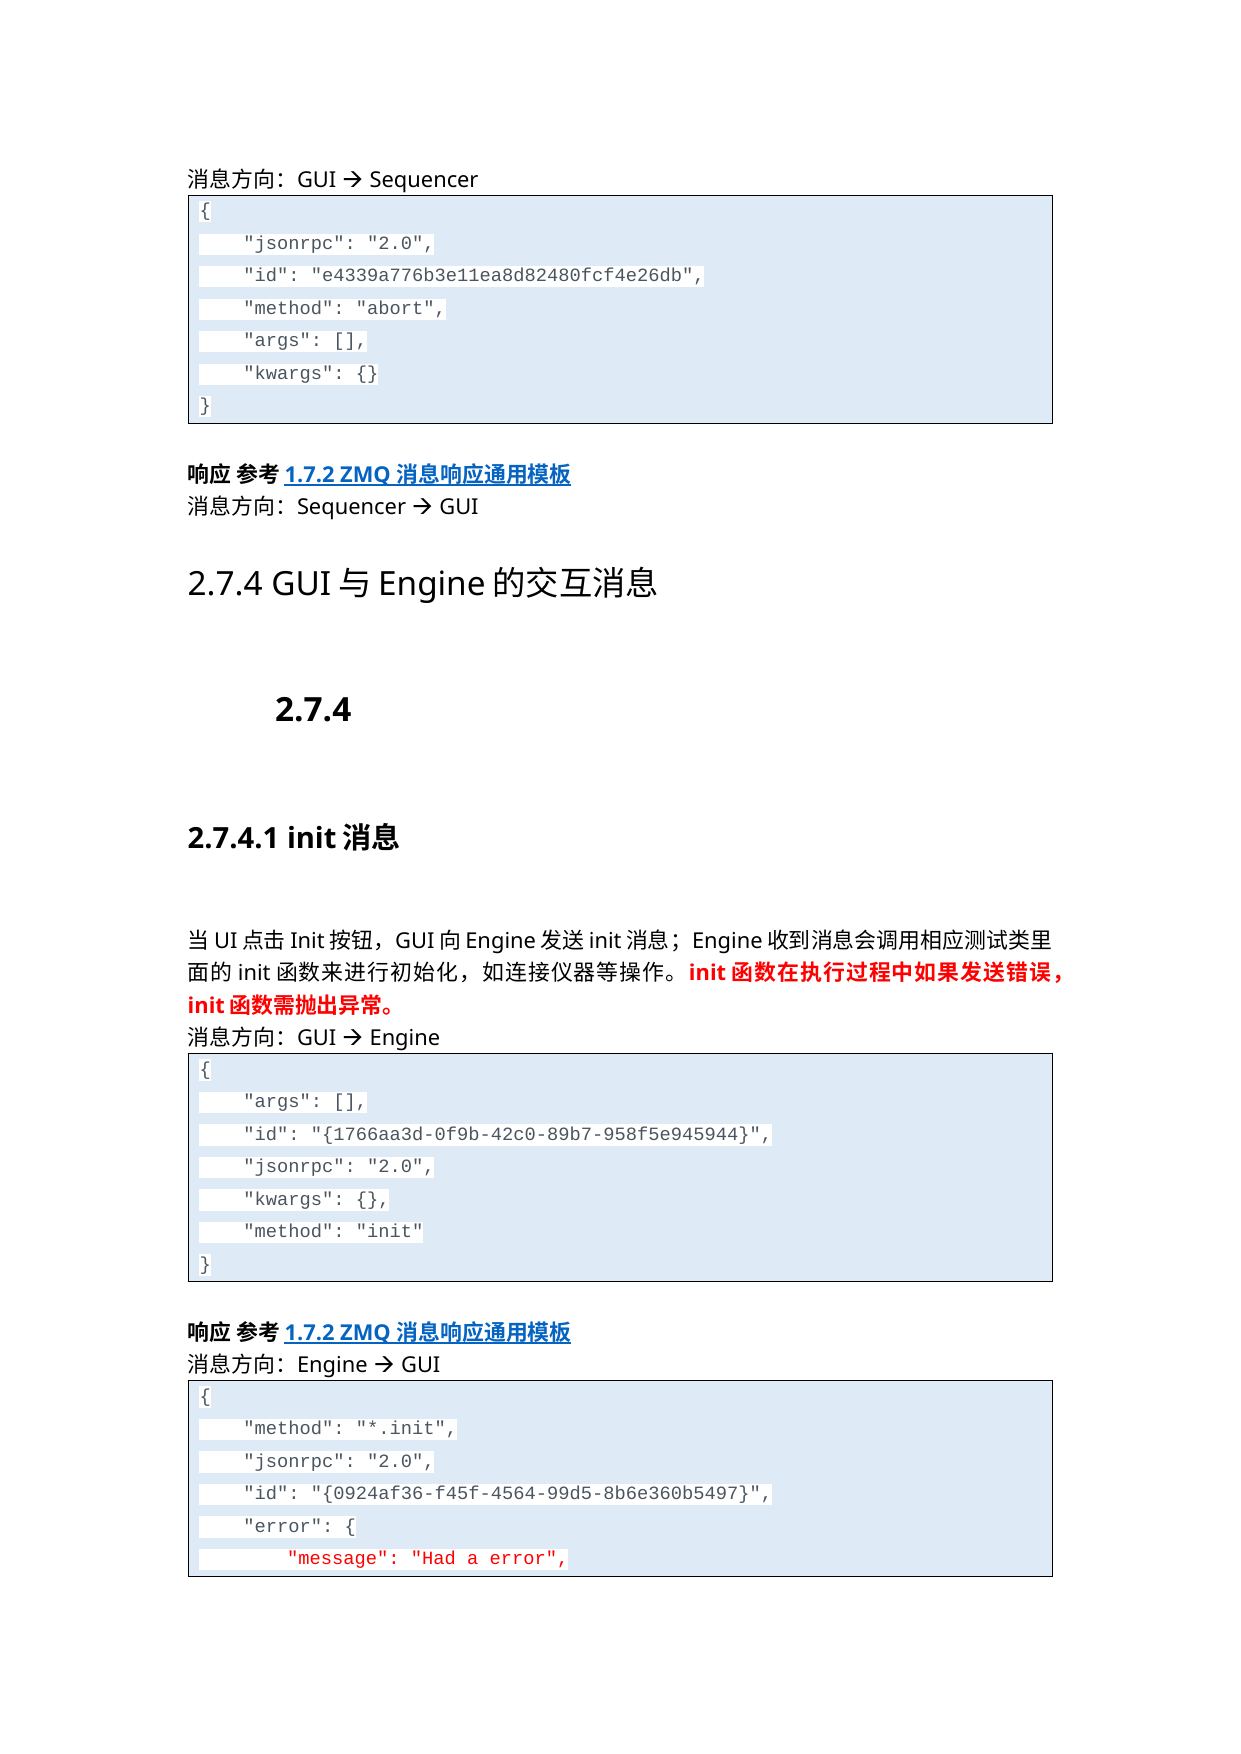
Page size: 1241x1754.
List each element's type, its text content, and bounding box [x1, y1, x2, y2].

table_header { "args": [], "id": "{1766aa3d-0f9b-42c0-89b7-958f5e945944}", "jsonrpc": "2.0", "kwargs": {}, "method": "init" } [189, 1054, 1052, 1281]
subtitle init消息 [187, 803, 1053, 868]
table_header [189, 1381, 1052, 1576]
text 消息方向：Engine GUI [187, 1347, 1053, 1380]
text 当UI点击Init按钮，GUI向Engine发送init消息；Engine收到消息会调用相应测试类里面的init函数来进行初始化，如连接仪器等操作。init函数在执行过程中如果发送错误，init函数需抛出异常。 [187, 923, 1053, 1020]
text 消息方向：GUI Engine [187, 1020, 1053, 1053]
text 响应 参考1.7.2 ZMQ 消息响应通用模板 [187, 457, 1053, 489]
text 响应 参考1.7.2 ZMQ 消息响应通用模板 [187, 1315, 1053, 1347]
text 消息方向：Sequencer GUI [187, 489, 1053, 522]
table_header { "jsonrpc": "2.0", "id": "e4339a776b3e11ea8d82480fcf4e26db", "method": "abort", "args": [], "kwargs": {} } [189, 196, 1052, 423]
text 消息方向：GUI Sequencer [187, 162, 1053, 194]
subtitle GUI与Engine的交互消息 [187, 549, 1053, 614]
